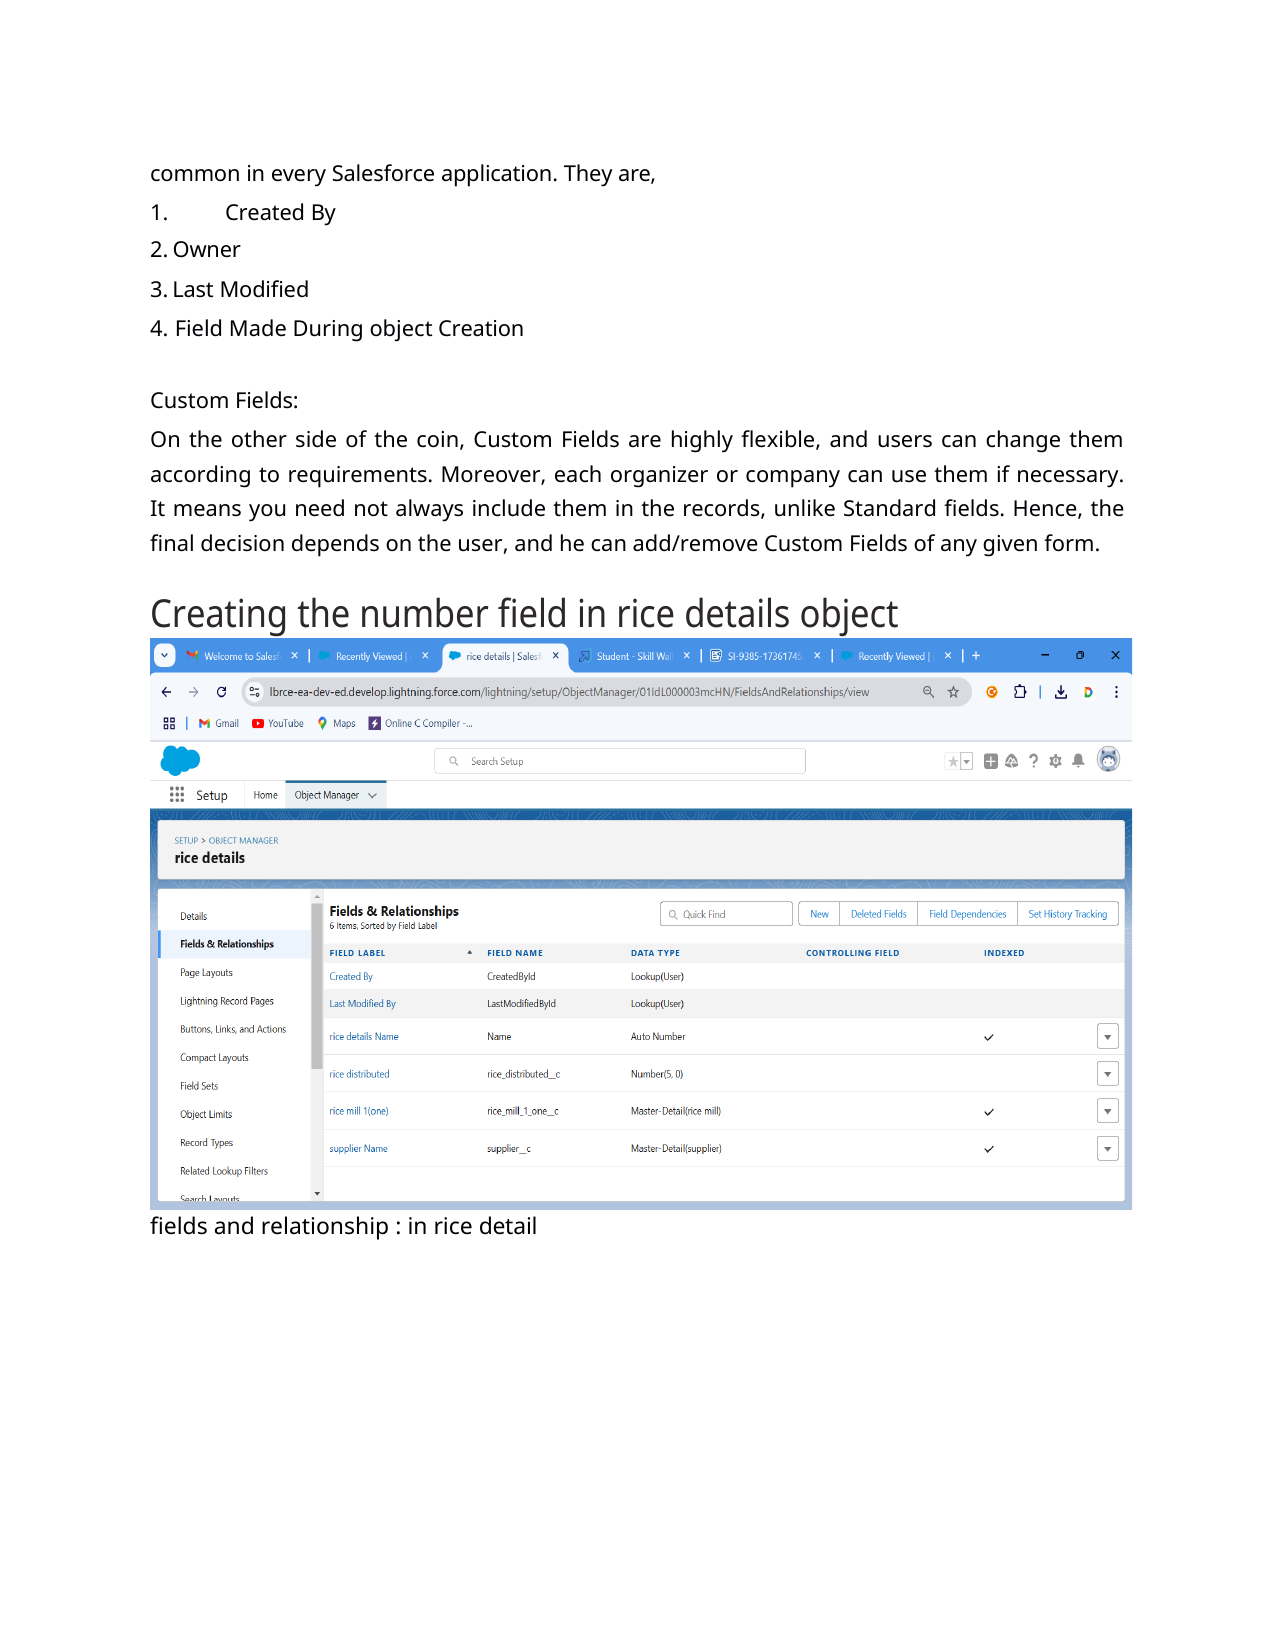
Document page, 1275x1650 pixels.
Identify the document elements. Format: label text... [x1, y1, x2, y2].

list Owner [150, 234, 1237, 264]
subtitle fields and relationship : in rice detail [150, 1210, 1237, 1241]
text On the other side of the coin, Custom Fields are highly flexible, and users can change them according to requirements. Moreover, each organizer or company can use them if necessary. It means you need not always include them in the records, unlike Standard fields. Hence, the final decision depends on the user, and he can add/remove Custom Fields of any given form. [150, 424, 1126, 558]
list Last Modified [150, 273, 1237, 303]
list Created By [150, 197, 1237, 227]
picture [150, 638, 1133, 1210]
text common in every Salesforce application. They are, [150, 158, 1237, 187]
text Custom Fields: [150, 385, 1237, 414]
subtitle Creating the number field in rice details object [150, 586, 1237, 638]
list Field Made During object Creation [150, 313, 1237, 342]
